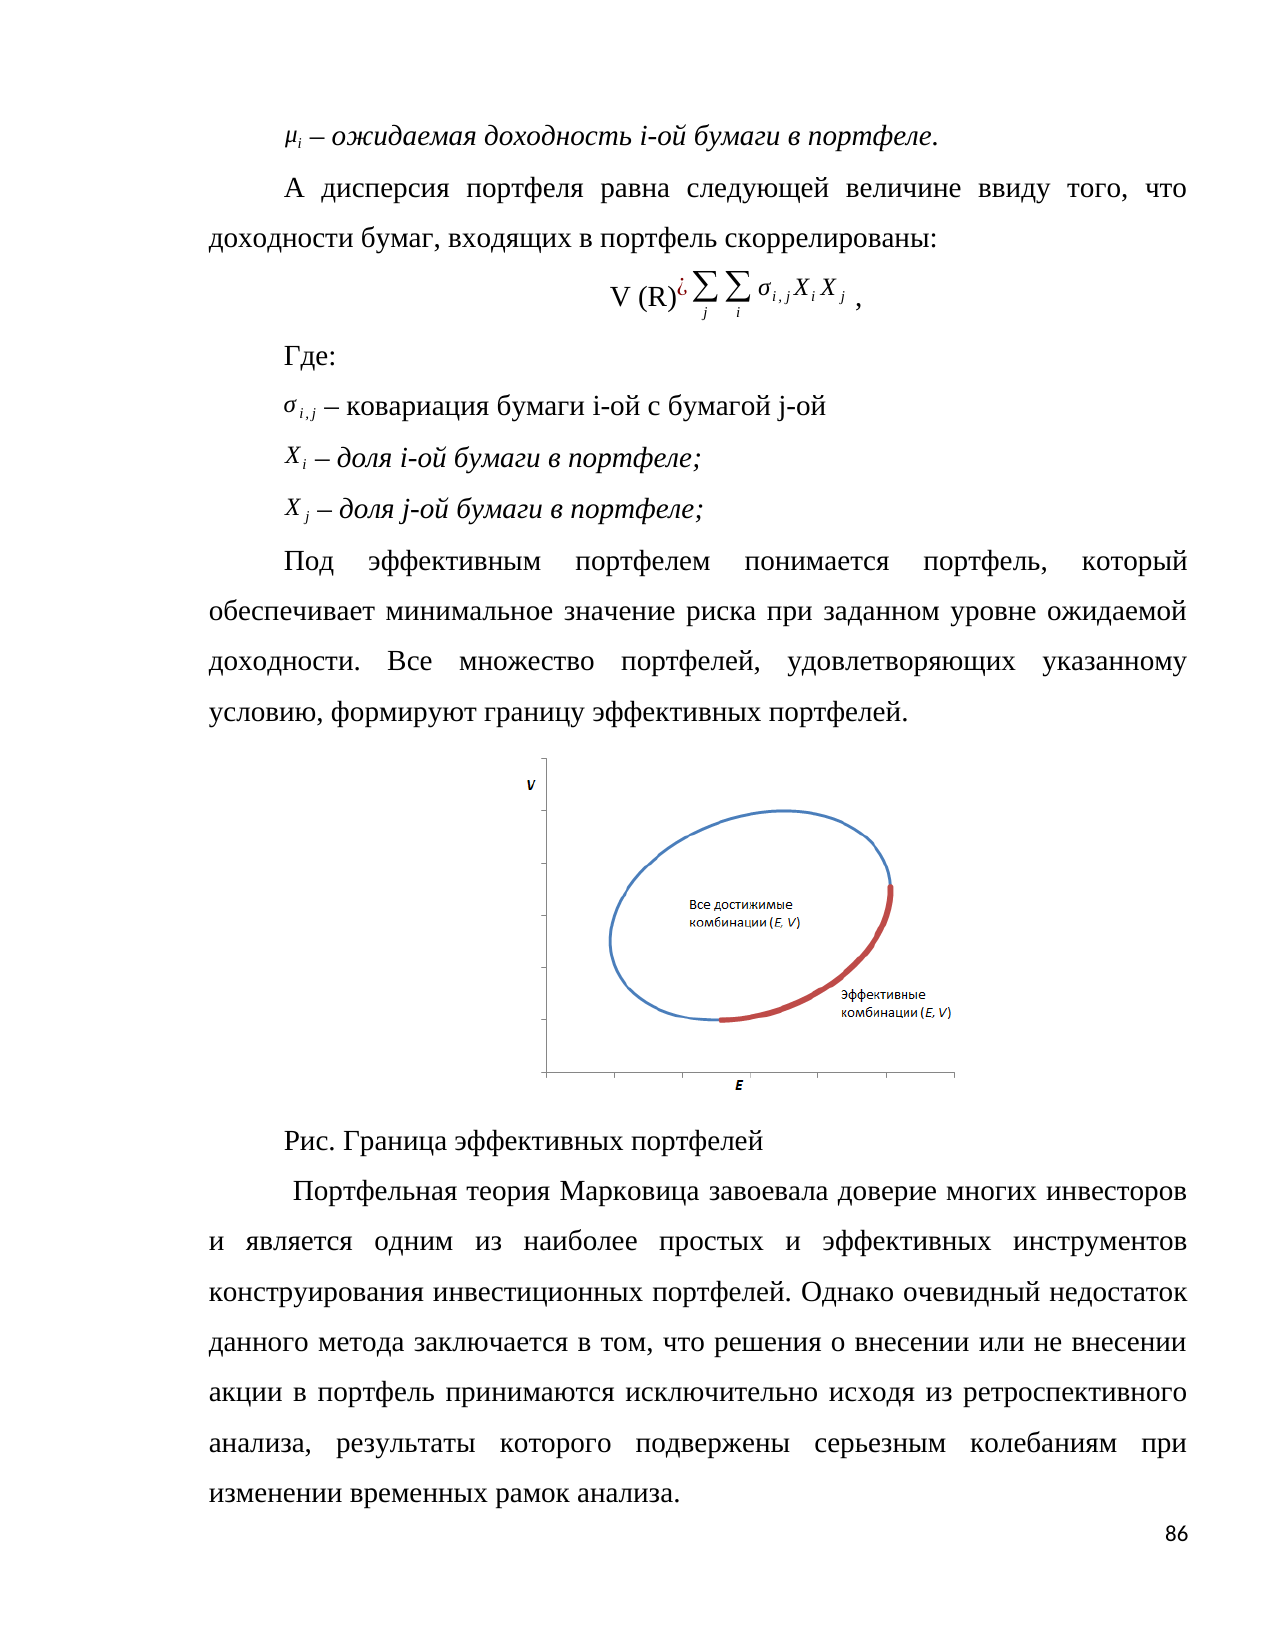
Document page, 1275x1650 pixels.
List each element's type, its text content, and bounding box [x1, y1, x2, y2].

text – доля j-ой бумаги в портфеле; [208, 491, 1188, 526]
picture [503, 744, 968, 1109]
text V (R), [208, 271, 1188, 321]
text – ковариация бумаги i-ой с бумагой j-ой [208, 388, 1188, 423]
text Портфельная теория Марковица завоевала доверие многих инвесторов и является одним из наиболее простых и эффективных инструментов конструирования инвестиционных портфелей. Однако очевидный недостаток данного метода заключается в том, что решения о внесении или не внесении акции в портфель принимаются исключительно исходя из ретроспективного анализа, результаты которого подвержены серьезным колебаниям при изменении временных рамок анализа. [208, 1173, 1188, 1508]
text Рис. Граница эффективных портфелей [208, 1123, 1188, 1156]
text – ожидаемая доходность i-ой бумаги в портфеле. [208, 118, 1188, 153]
text – доля i-ой бумаги в портфеле; [208, 440, 1188, 475]
text А дисперсия портфеля равна следующей величине ввиду того, что доходности бумаг, входящих в портфель скоррелированы: [208, 170, 1188, 254]
text Где: [208, 338, 1188, 372]
text Под эффективным портфелем понимается портфель, который обеспечивает минимальное значение риска при заданном уровне ожидаемой доходности. Все множество портфелей, удовлетворяющих указанному условию, формируют границу эффективных портфелей. [208, 543, 1188, 727]
